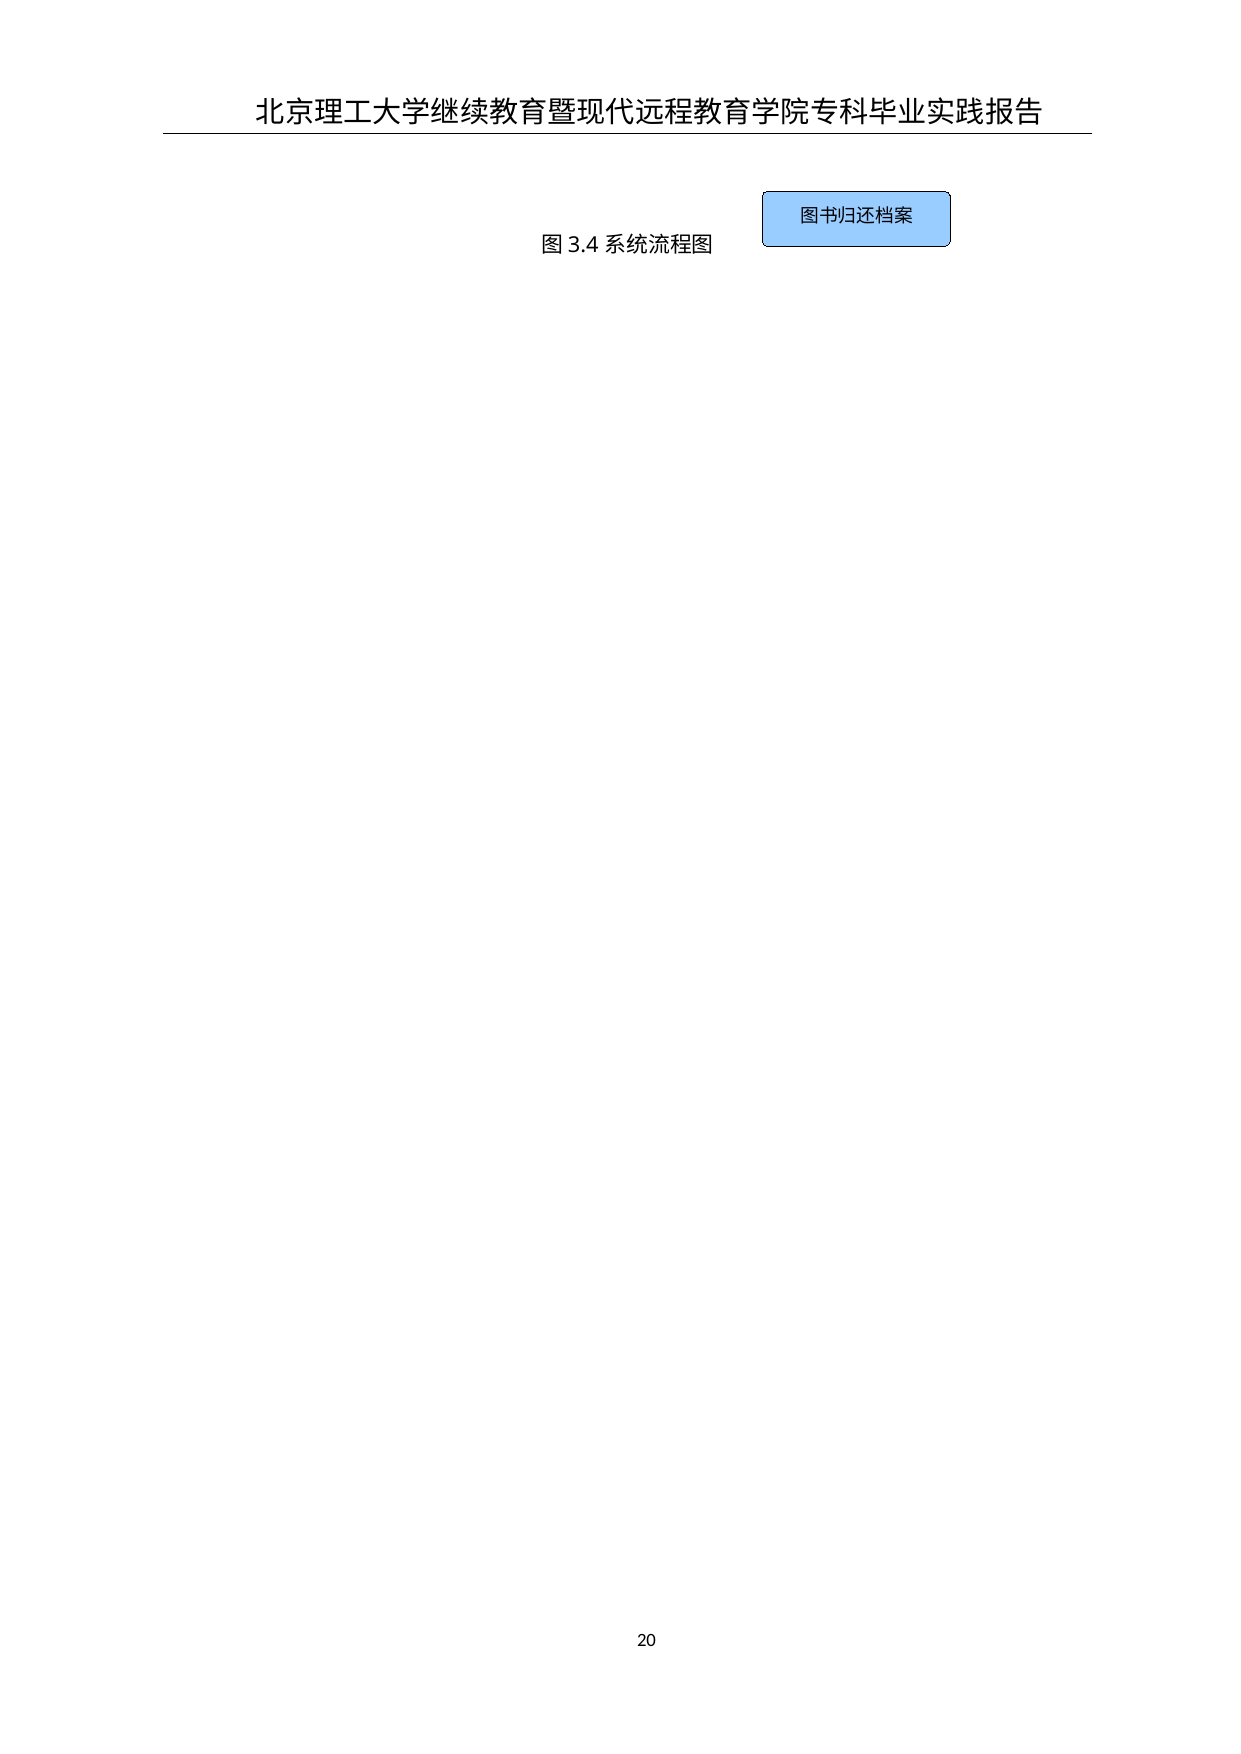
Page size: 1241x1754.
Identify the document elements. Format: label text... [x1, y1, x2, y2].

text 图3.4 系统流程图 [162, 227, 1092, 259]
